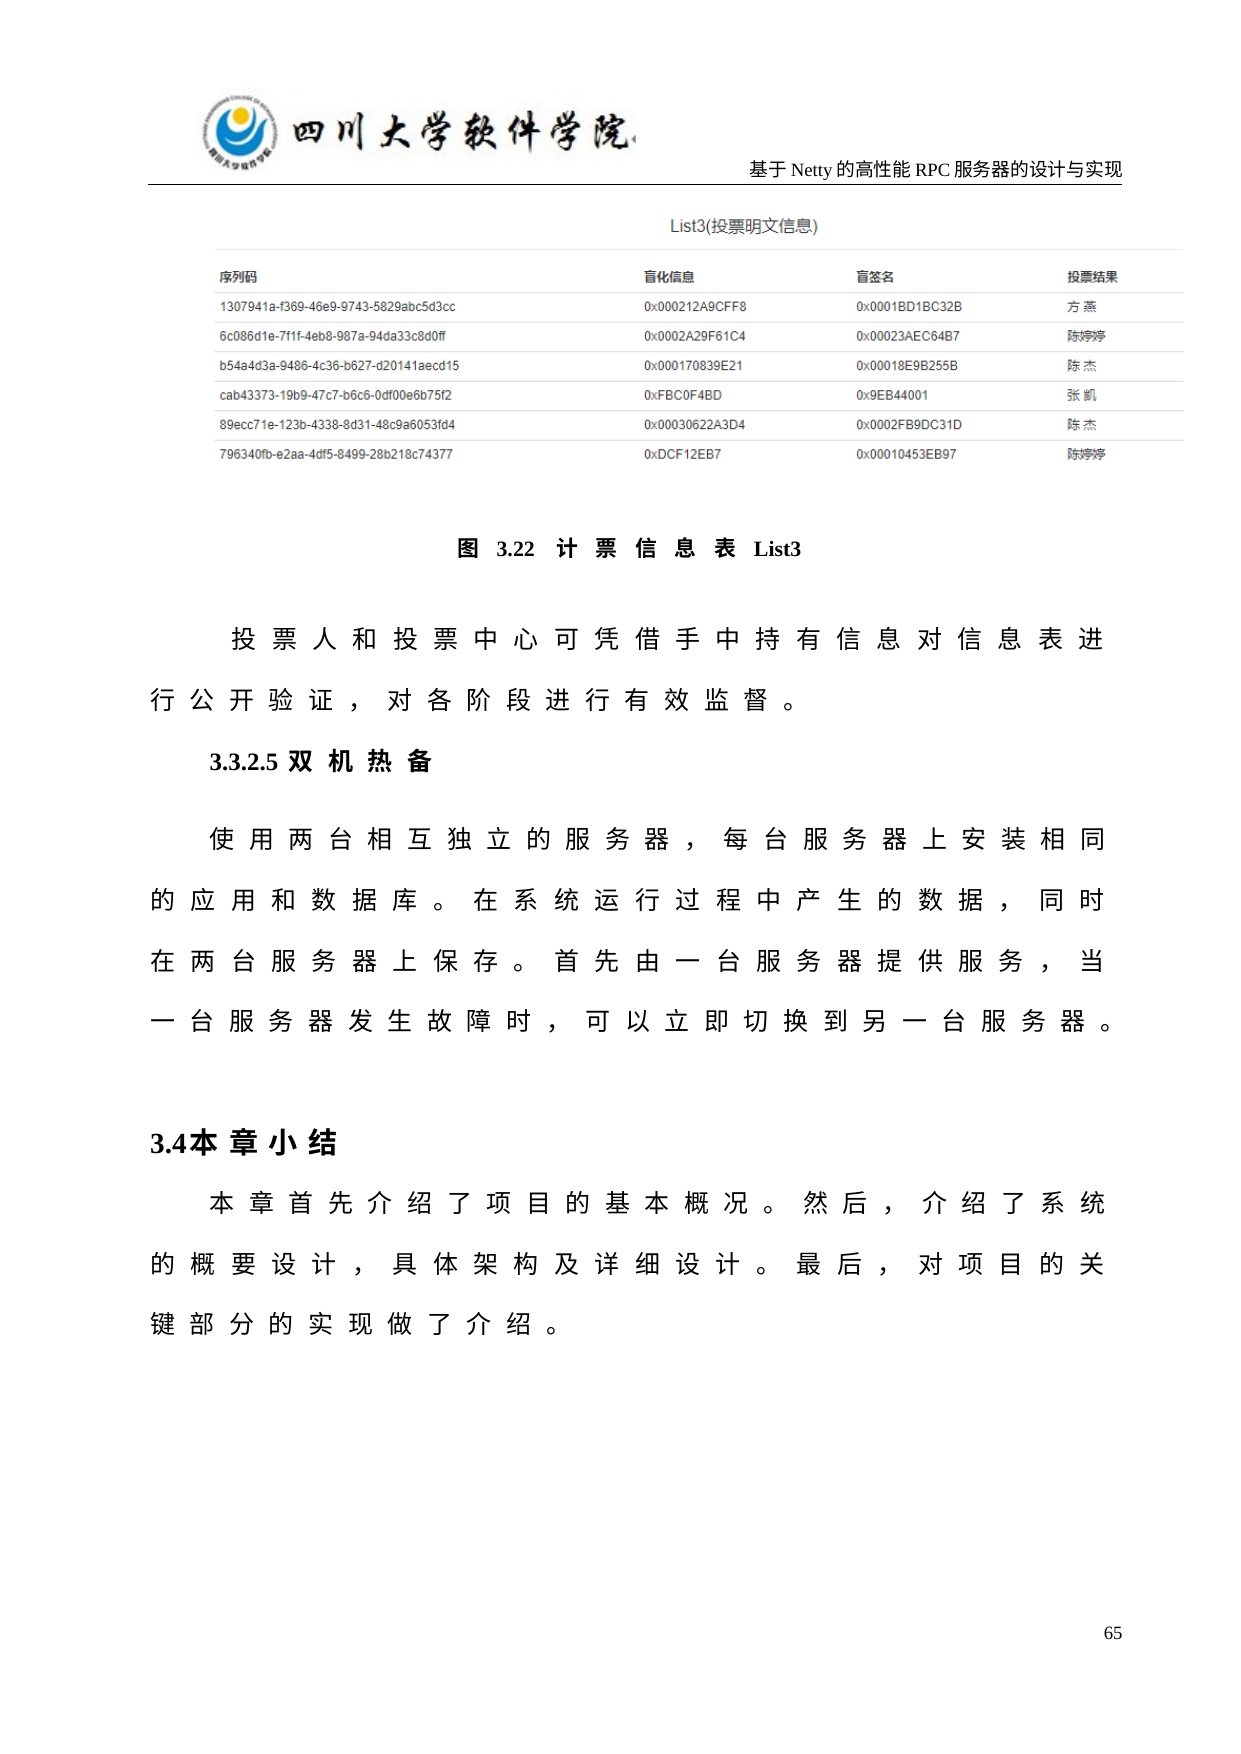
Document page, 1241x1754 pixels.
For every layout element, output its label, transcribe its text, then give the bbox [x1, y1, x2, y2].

text 投票人和投票中心可凭借手中持有信息对信息表进行公开验证，对各阶段进行有效监督。 [150, 608, 1120, 729]
text 3.3.2.5 双机热备 [150, 729, 1120, 789]
text 使用两台相互独立的服务器，每台服务器上安装相同的应用和数据库。在系统运行过程中产生的数据，同时在两台服务器上保存。首先由一台服务器提供服务，当一台服务器发生故障时，可以立即切换到另一台服务器。 [150, 808, 1120, 1050]
subtitle 3.4本章小结 [150, 1111, 1120, 1171]
picture [209, 212, 1184, 483]
text 本章首先介绍了项目的基本概况。然后，介绍了系统的概要设计，具体架构及详细设计。最后，对项目的关键部分的实现做了介绍。 [150, 1171, 1120, 1353]
picture [197, 88, 639, 177]
text 图3.22 计票信息表List3 [150, 517, 1120, 577]
